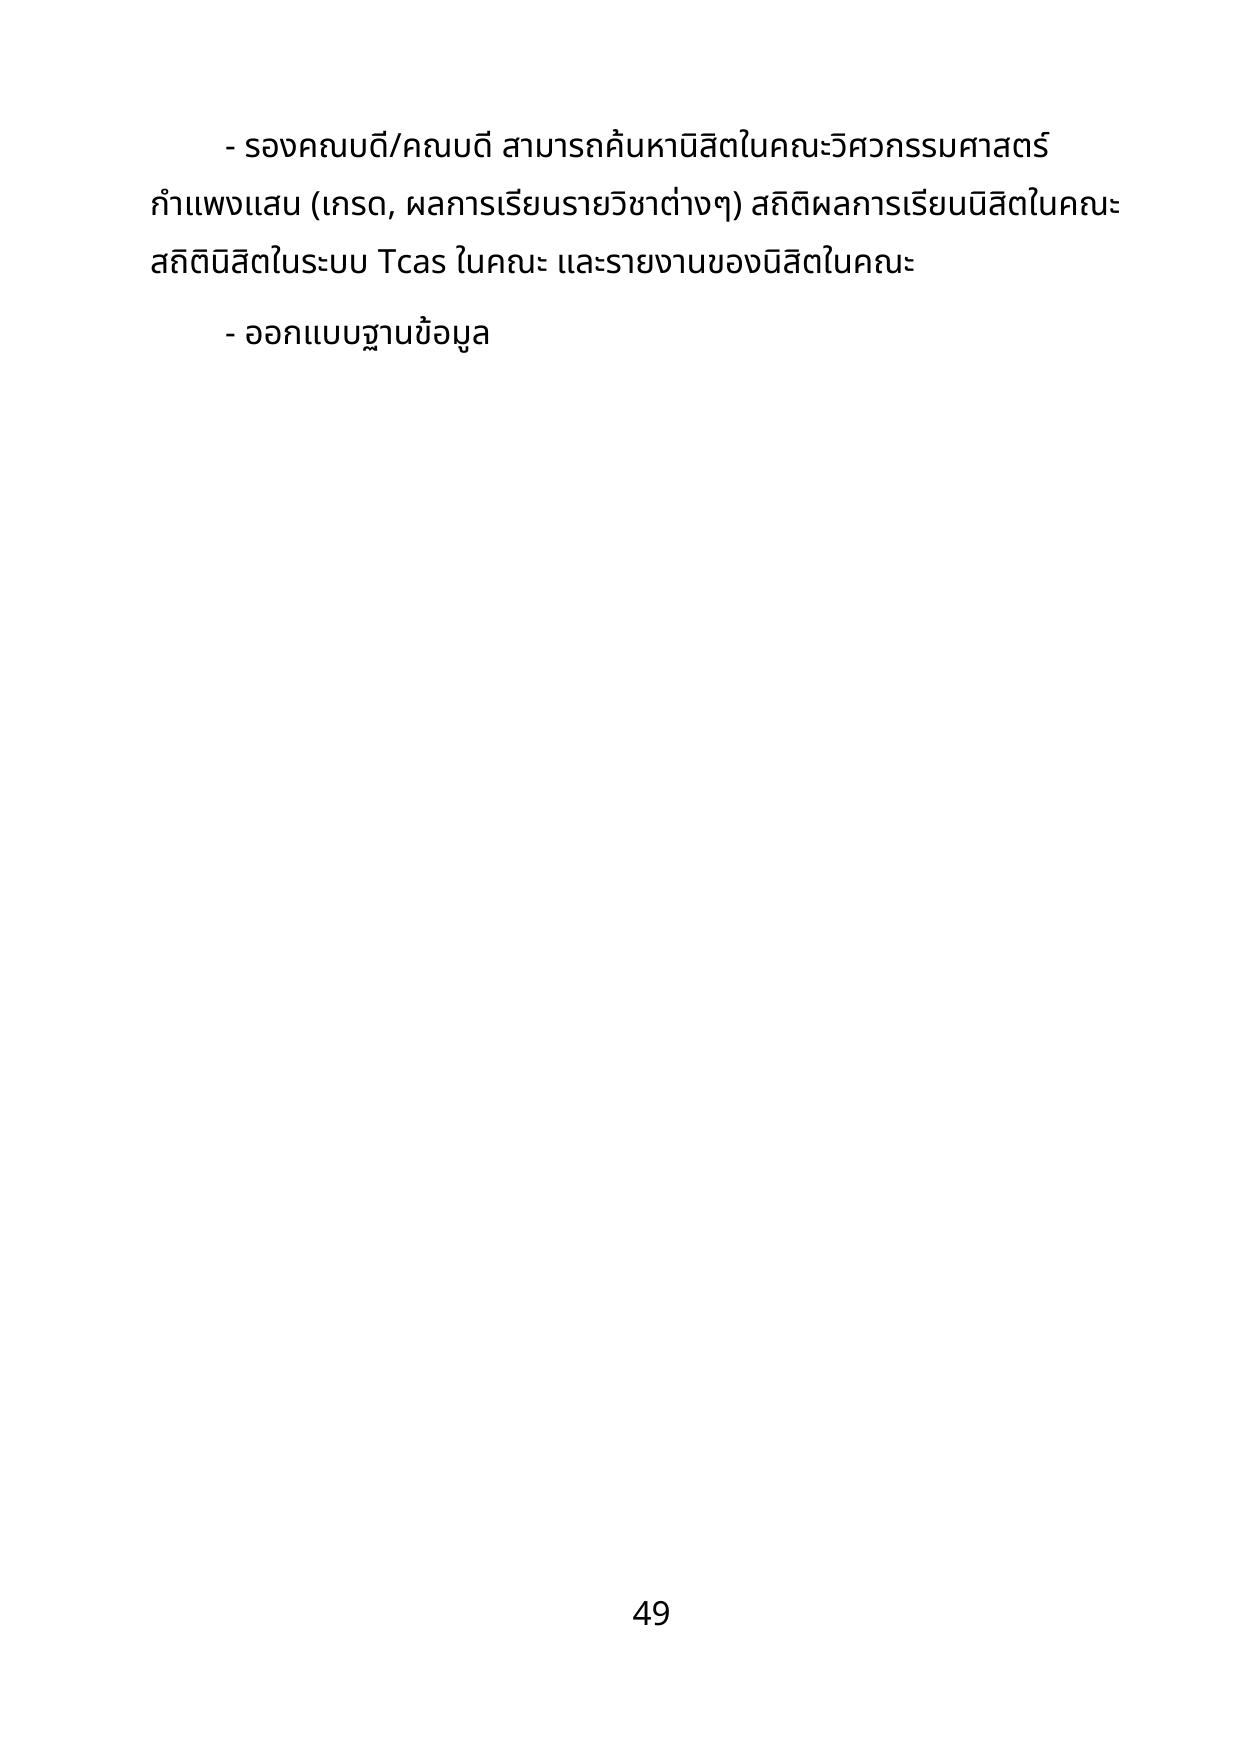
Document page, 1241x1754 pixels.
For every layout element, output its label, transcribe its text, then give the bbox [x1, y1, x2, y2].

text - ออกแบบฐานข้อมูล [150, 309, 1153, 359]
text - รองคณบดี/คณบดี สามารถค้นหานิสิตในคณะวิศวกรรมศาสตร์ กำแพงแสน (เกรด, ผลการเรียนรายวิชาต่างๆ) สถิติผลการเรียนนิสิตในคณะ สถิตินิสิตในระบบ Tcas ในคณะ และรายงานของนิสิตในคณะ [150, 122, 1153, 289]
